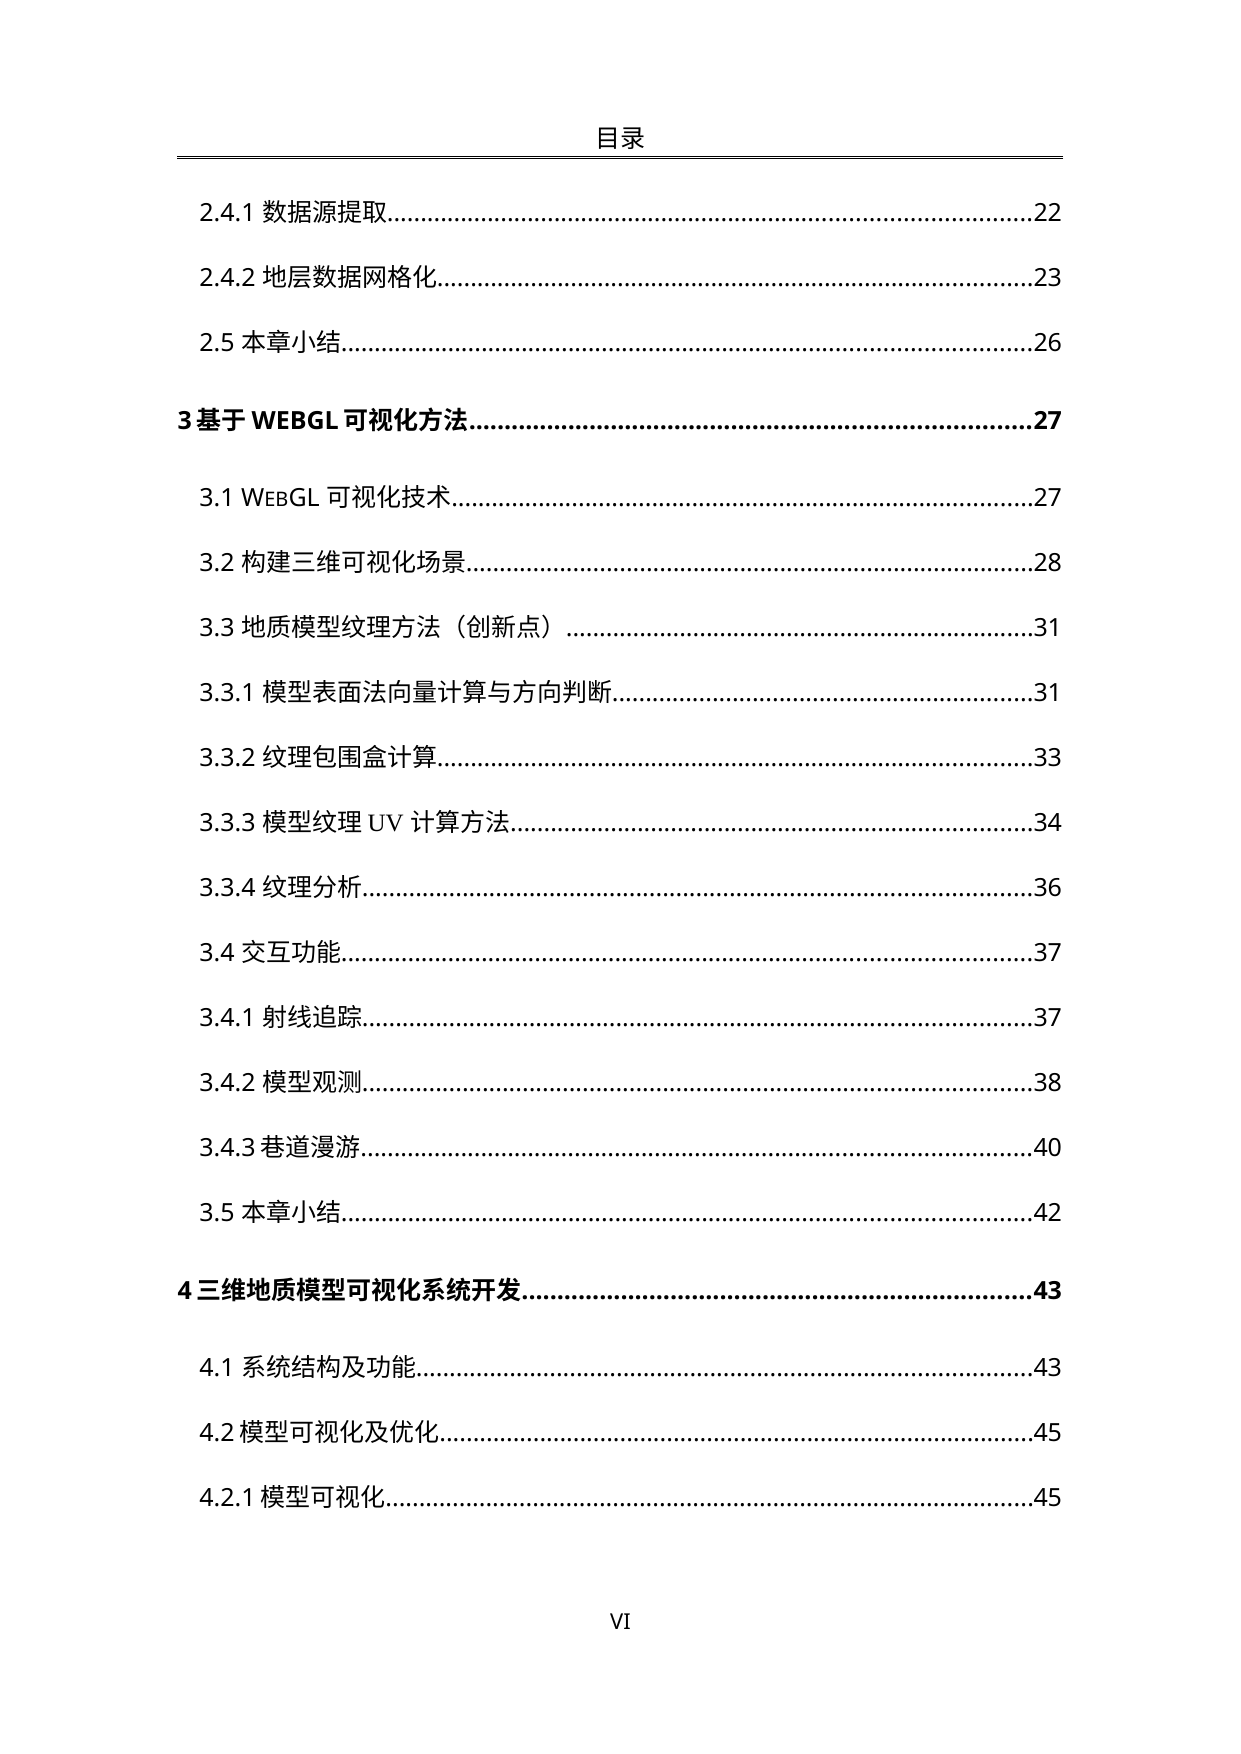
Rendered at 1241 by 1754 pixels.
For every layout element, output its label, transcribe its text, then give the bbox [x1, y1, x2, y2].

text 3.3.3 模型纹理 UV 计算方法 34 [199, 788, 1063, 853]
text 3.3.2 纹理包围盒计算 33 [199, 723, 1063, 788]
text 3.2 构建三维可视化场景 28 [199, 528, 1063, 593]
text 3.5 本章小结 42 [199, 1178, 1063, 1243]
text 4三维地质模型可视化系统开发 43 [177, 1256, 1063, 1321]
text 3.4 交互功能 37 [199, 918, 1063, 983]
text 3.3.1 模型表面法向量计算与方向判断 31 [199, 658, 1063, 723]
text 2.4.2 地层数据网格化 23 [199, 243, 1063, 308]
text 2.5 本章小结 26 [199, 308, 1063, 373]
text 4.2.1模型可视化 45 [199, 1463, 1063, 1528]
text 3.3.4 纹理分析 36 [199, 853, 1063, 918]
text 4.2模型可视化及优化 45 [199, 1398, 1063, 1463]
text 3.3 地质模型纹理方法（创新点） 31 [199, 593, 1063, 658]
text 2.4.1 数据源提取 22 [199, 178, 1063, 243]
text 3.1 WebGL 可视化技术 27 [199, 463, 1063, 528]
text 4.1 系统结构及功能 43 [199, 1333, 1063, 1398]
text 3.4.3巷道漫游 40 [199, 1113, 1063, 1178]
text 3基于WebGL可视化方法 27 [177, 386, 1063, 451]
text 3.4.1 射线追踪 37 [199, 983, 1063, 1048]
text 3.4.2 模型观测 38 [199, 1048, 1063, 1113]
